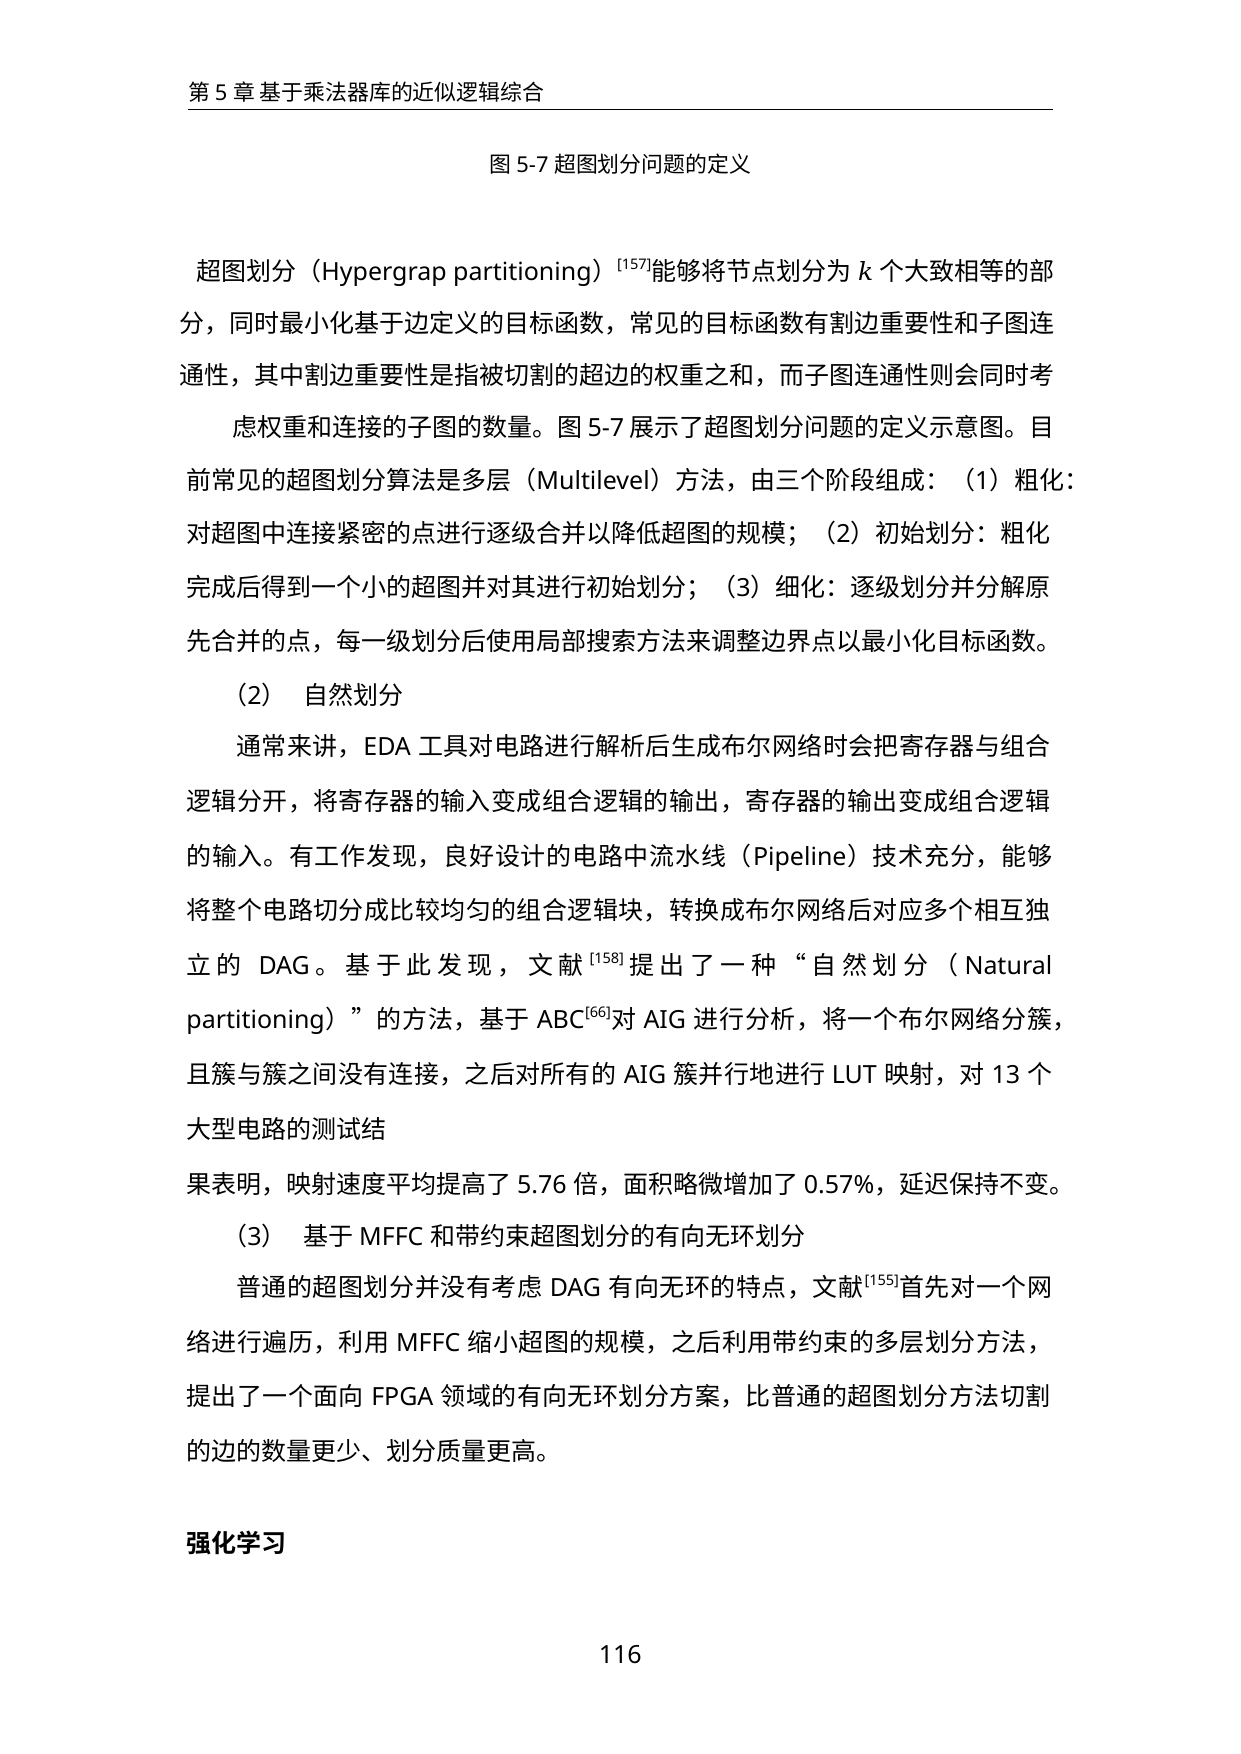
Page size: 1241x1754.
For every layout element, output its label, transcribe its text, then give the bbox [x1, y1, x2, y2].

text 普通的超图划分并没有考虑 DAG 有向无环的特点，文献[155]首先对一个网络进行遍历，利用 MFFC 缩小超图的规模，之后利用带约束的多层划分方法，提出了一个面向 FPGA 领域的有向无环划分方案，比普通的超图划分方法切割的边的数量更少、划分质量更高。 [186, 1267, 1052, 1468]
text 超图划分（Hypergrap partitioning）[157]能够将节点划分为 𝑘 个大致相等的部分，同时最小化基于边定义的目标函数，常见的目标函数有割边重要性和子图连通性，其中割边重要性是指被切割的超边的权重之和，而子图连通性则会同时考虑权重和连接的子图的数量。图5-7展示了超图划分问题的定义示意图。目 [172, 252, 1054, 443]
text 通常来讲，EDA 工具对电路进行解析后生成布尔网络时会把寄存器与组合逻辑分开，将寄存器的输入变成组合逻辑的输出，寄存器的输出变成组合逻辑的输入。有工作发现，良好设计的电路中流水线（Pipeline）技术充分，能够将整个电路切分成比较均匀的组合逻辑块，转换成布尔网络后对应多个相互独立的 DAG。基于此发现，文献[158]提出了一种“自然划分（Natural partitioning）”的方法，基于 ABC[66]对 AIG 进行分析，将一个布尔网络分簇，且簇与簇之间没有连接，之后对所有的 AIG 簇并行地进行 LUT 映射，对 13 个大型电路的测试结 [186, 727, 1052, 1146]
list 基于 MFFC 和带约束超图划分的有向无环划分 [222, 1216, 1070, 1252]
list 自然划分 [222, 675, 1070, 711]
text 果表明，映射速度平均提高了 5.76 倍，面积略微增加了 0.57%，延迟保持不变。 [186, 1164, 1070, 1201]
text 前常见的超图划分算法是多层（Multilevel）方法，由三个阶段组成：（1）粗化：对超图中连接紧密的点进行逐级合并以降低超图的规模；（2）初始划分：粗化完成后得到一个小的超图并对其进行初始划分；（3）细化：逐级划分并分解原先合并的点，每一级划分后使用局部搜索方法来调整边界点以最小化目标函数。 [186, 460, 1072, 657]
text 图 5-7 超图划分问题的定义 [172, 147, 1068, 179]
text 强化学习 [186, 1523, 1072, 1559]
